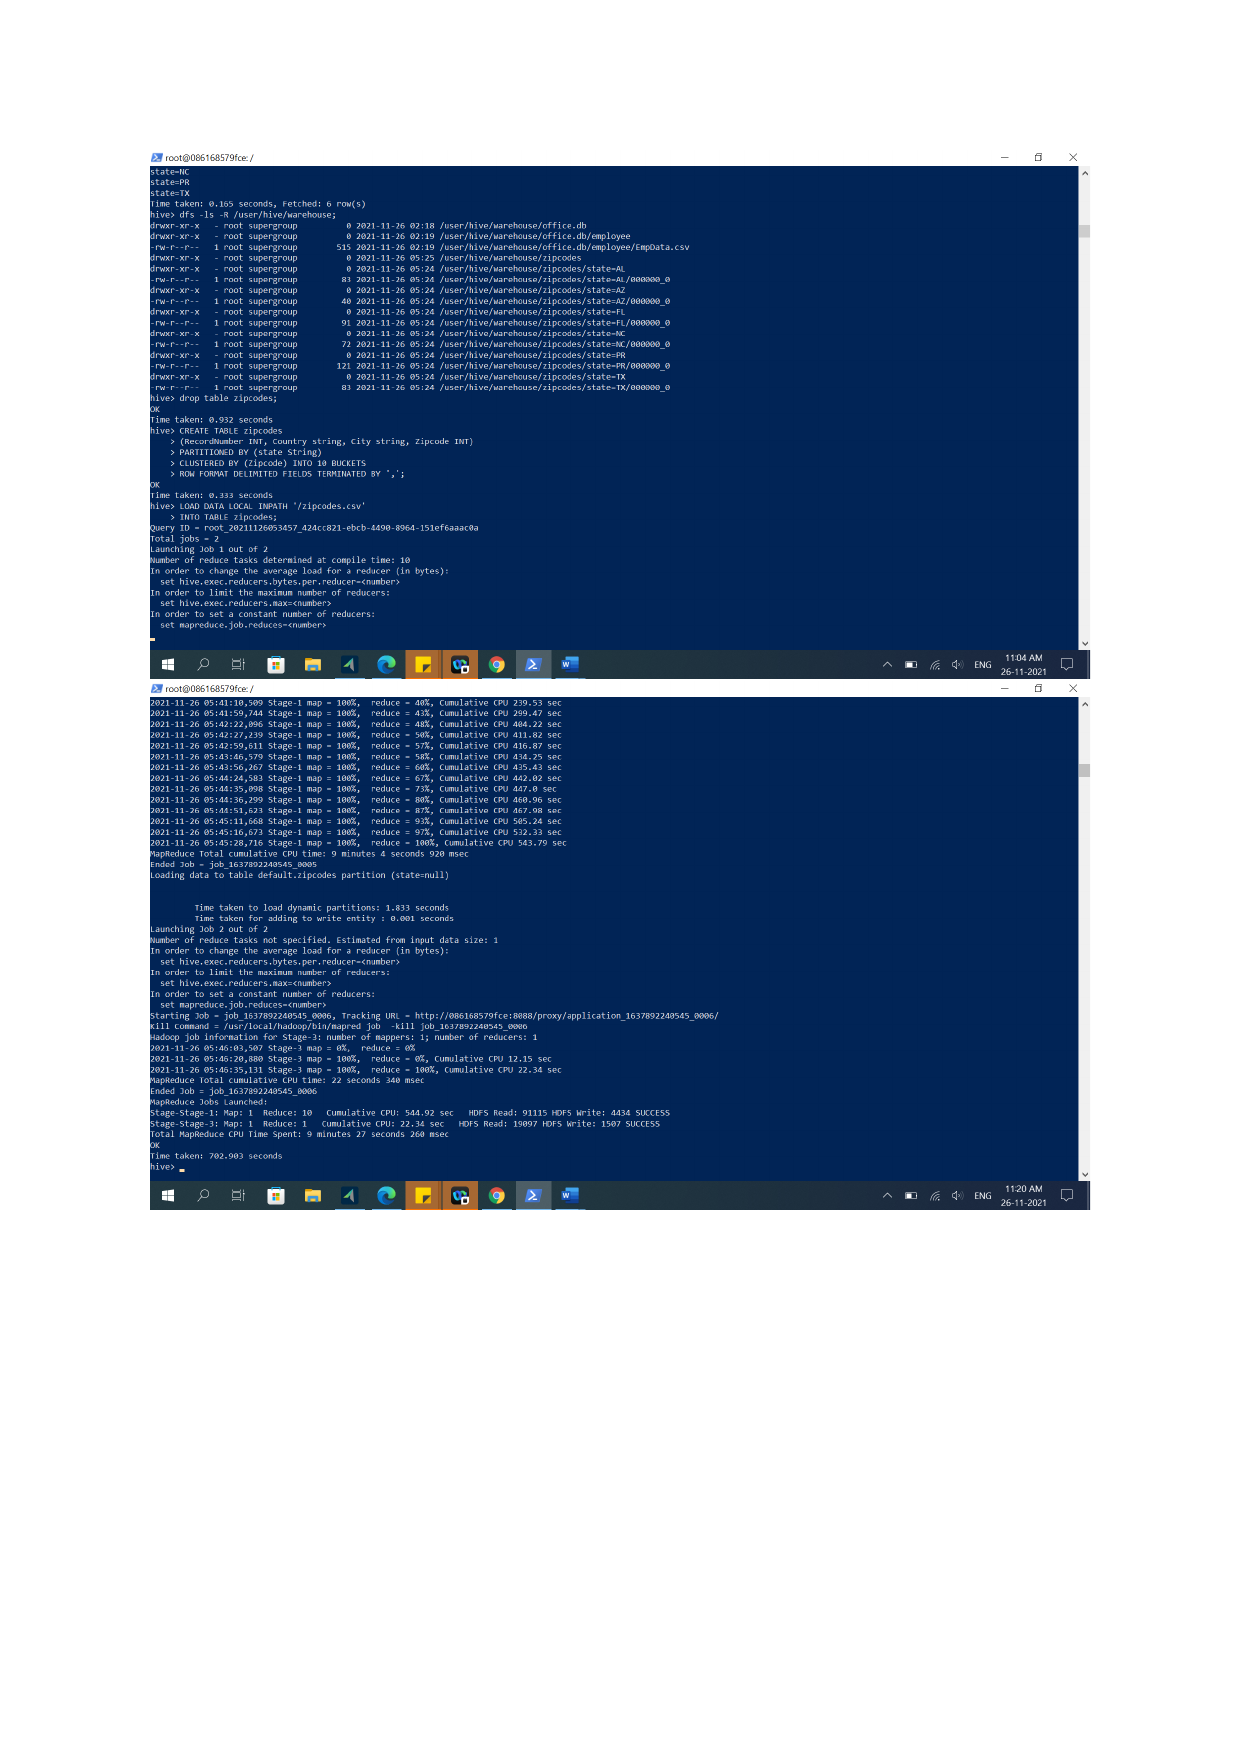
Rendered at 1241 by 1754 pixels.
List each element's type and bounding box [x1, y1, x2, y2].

picture [150, 681, 1091, 1210]
picture [150, 150, 1091, 679]
